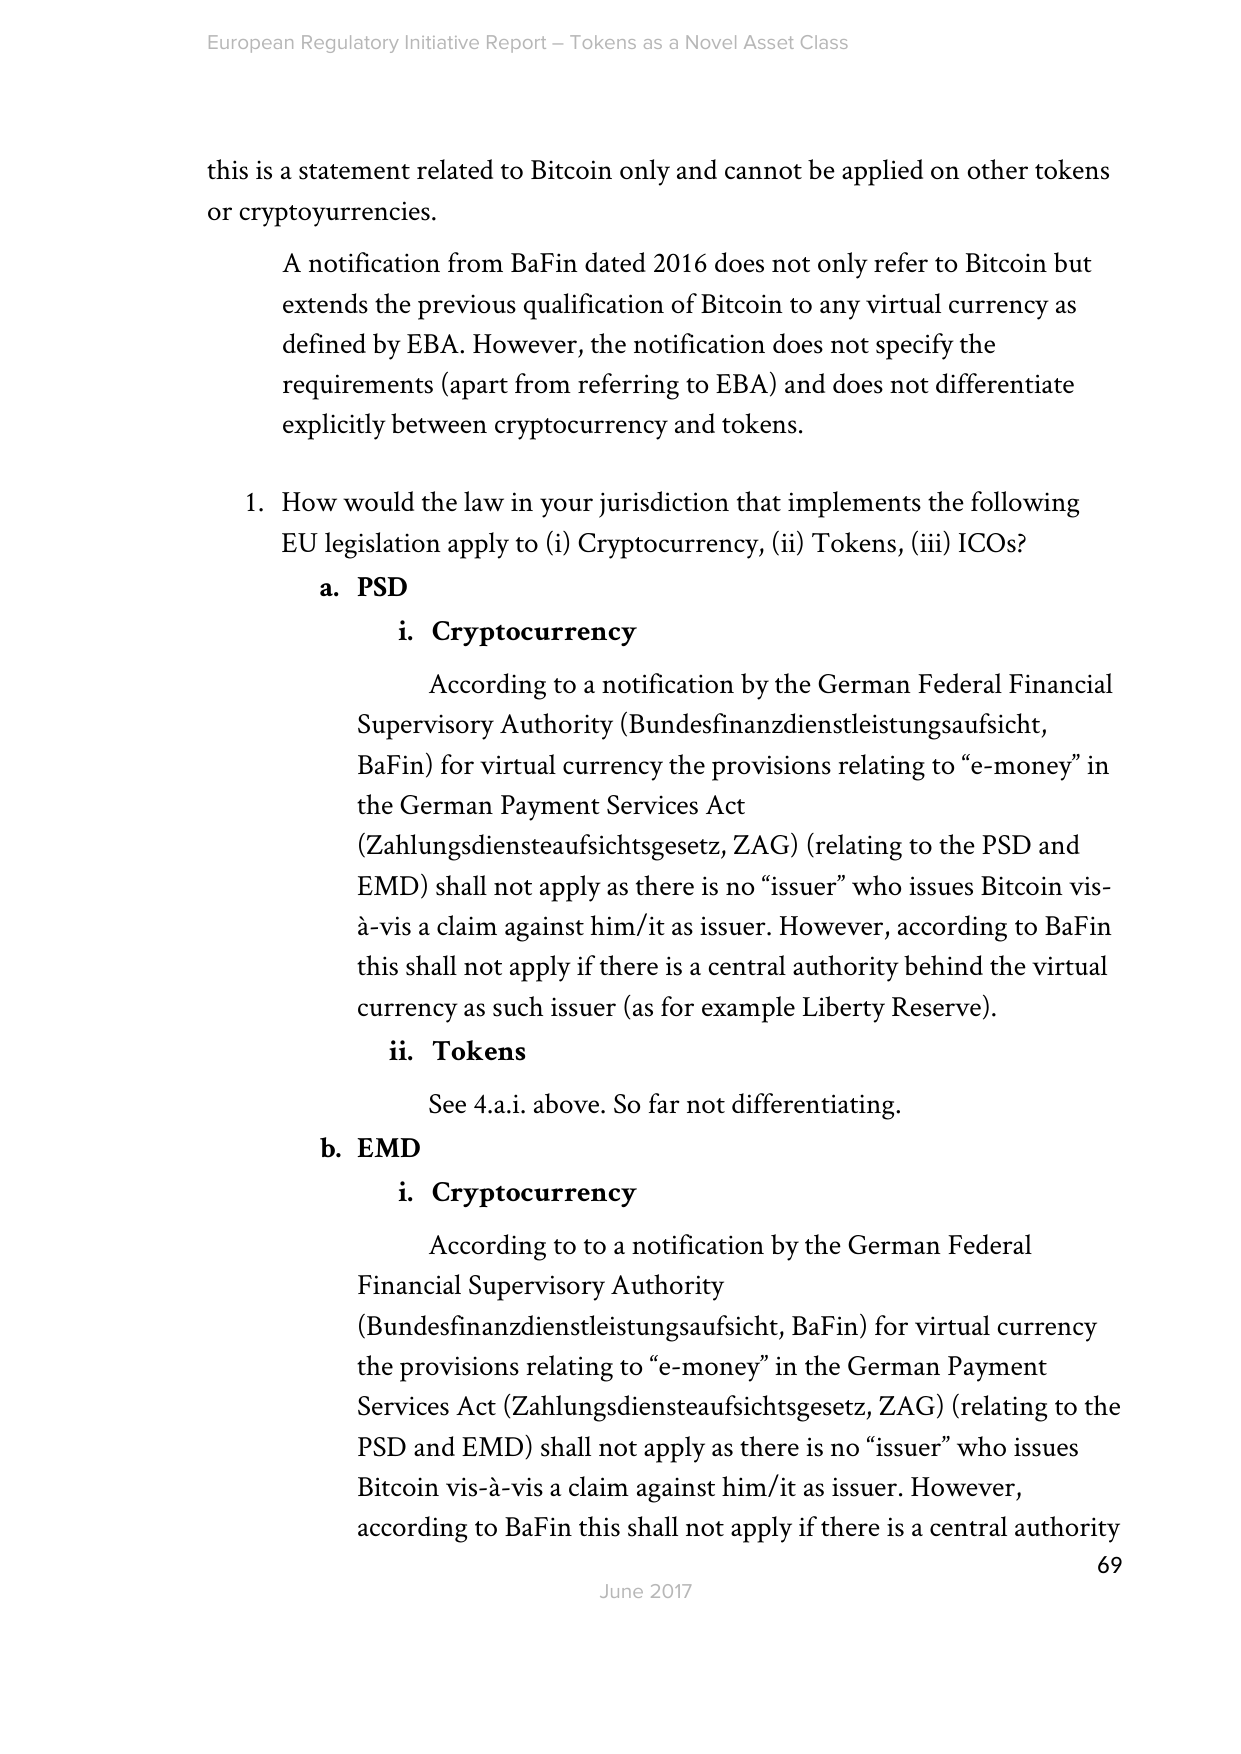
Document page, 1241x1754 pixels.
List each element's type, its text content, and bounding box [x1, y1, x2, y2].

list Tokens [413, 1037, 1122, 1069]
list EMD [319, 1134, 1122, 1166]
list Cryptocurrency [413, 1178, 1122, 1210]
text According to a notification by the German Federal Financial Supervisory Authority (Bundesfinanzdienstleistungsaufsicht, BaFin) for virtual currency the provisions relating to “e-money” in the German Payment Services Act (Zahlungsdiensteaufsichtsgesetz, ZAG) (relating to the PSD and EMD) shall not apply as there is no “issuer” who issues Bitcoin vis-à-vis a claim against him/it as issuer. However, according to BaFin this shall not apply if there is a central authority behind the virtual currency as such issuer (as for example Liberty Reserve). [357, 662, 1122, 1024]
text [207, 148, 1122, 228]
text See 4.a.i. above. So far not differentiating. [357, 1081, 1122, 1121]
list How would the law in your jurisdiction that implements the following EU legislation apply to (i) Cryptocurrency, (ii) Tokens, (iii) ICOs? [244, 480, 1122, 561]
list Cryptocurrency [413, 617, 1122, 649]
text A notification from BaFin dated 2016 does not only refer to Bitcoin but extends the previous qualification of Bitcoin to any virtual currency as defined by EBA. However, the notification does not specify the requirements (apart from referring to EBA) and does not differentiate explicitly between cryptocurrency and tokens. [282, 241, 1122, 442]
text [357, 1222, 1122, 1545]
list PSD [319, 573, 1122, 605]
